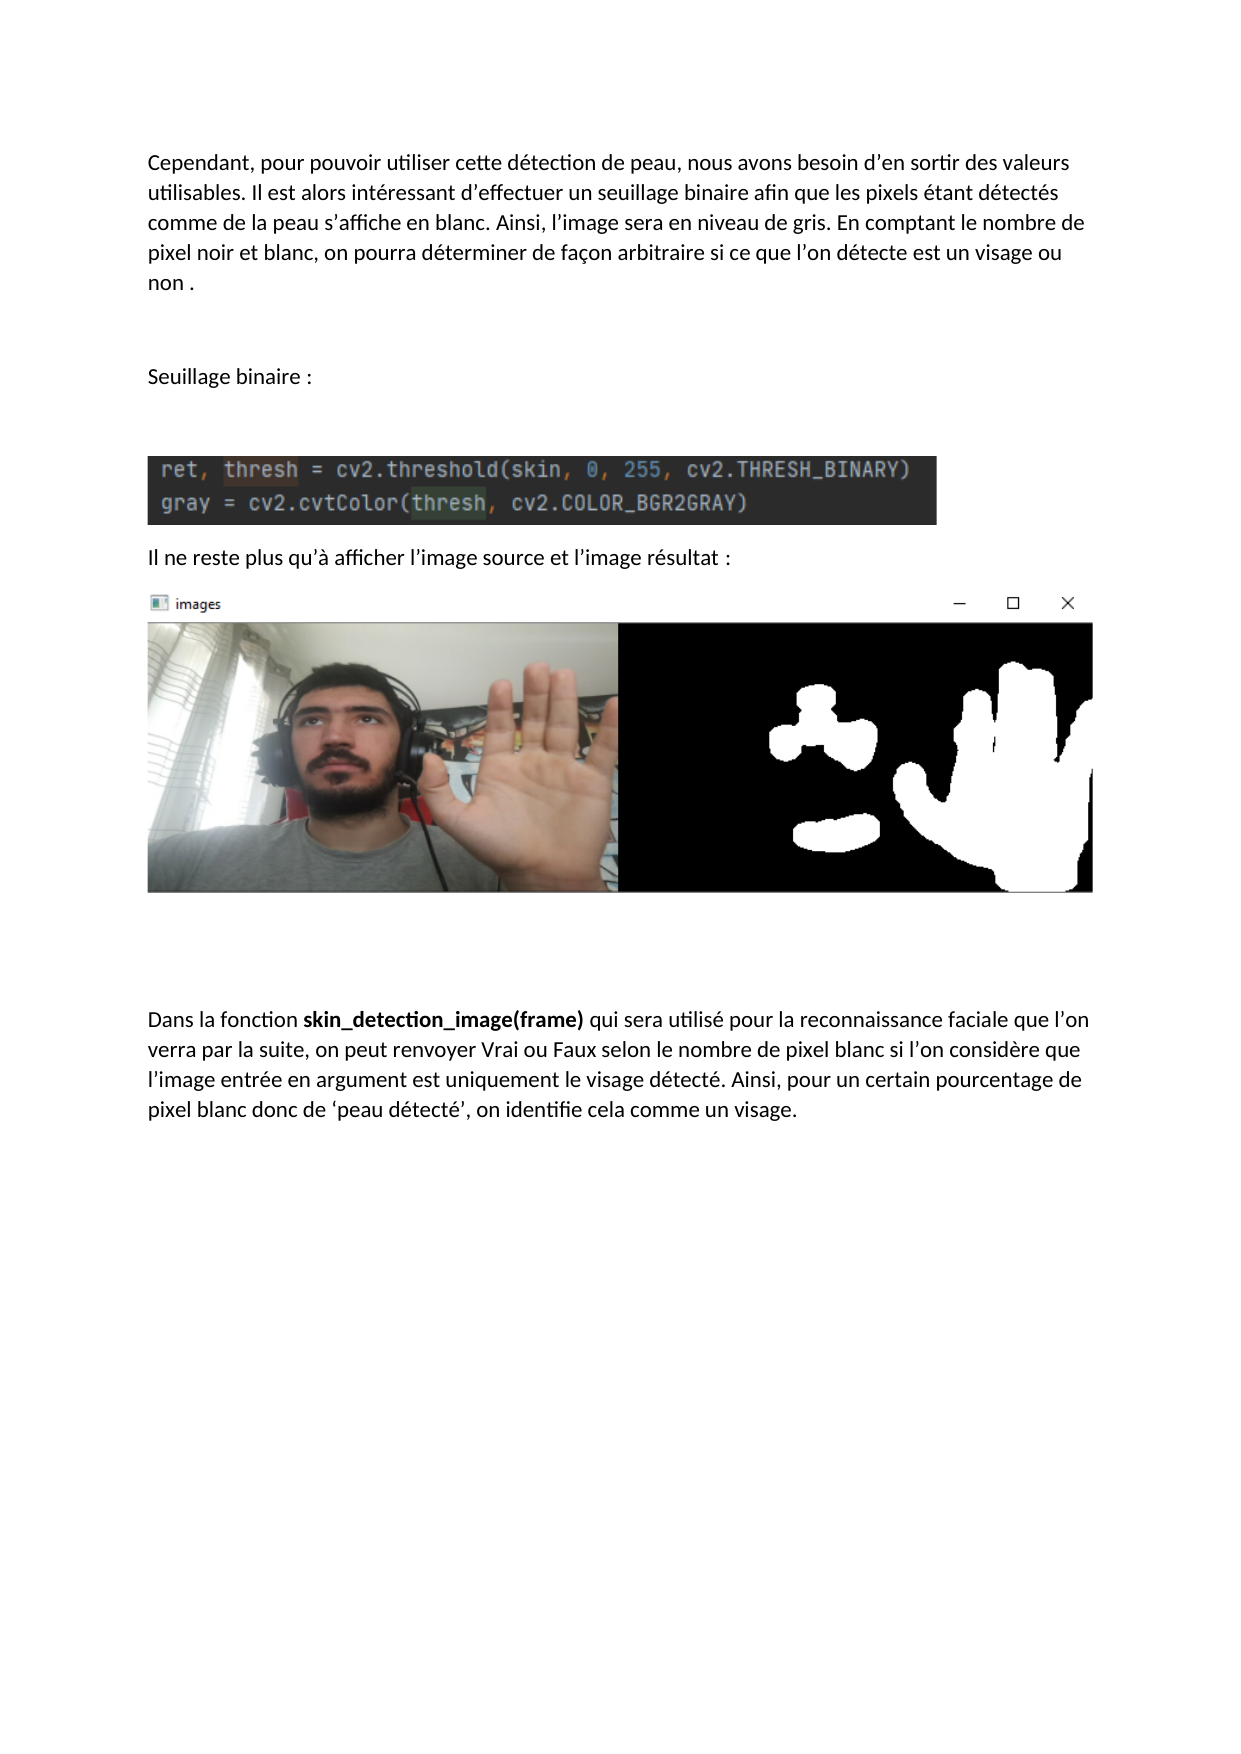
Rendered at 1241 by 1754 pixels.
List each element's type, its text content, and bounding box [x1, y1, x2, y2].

text Cependant, pour pouvoir utiliser cette détection de peau, nous avons besoin d’en sortir des valeurs utilisables. Il est alors intéressant d’effectuer un seuillage binaire afin que les pixels étant détectés comme de la peau s’affiche en blanc. Ainsi, l’image sera en niveau de gris. En comptant le nombre de pixel noir et blanc, on pourra déterminer de façon arbitraire si ce que l’on détecte est un visage ou non . [148, 148, 1093, 296]
text Dans la fonction skin_detection_image(frame) qui sera utilisé pour la reconnaissance faciale que l’on verra par la suite, on peut renvoyer Vrai ou Faux selon le nombre de pixel blanc si l’on considère que l’image entrée en argument est uniquement le visage détecté. Ainsi, pour un certain pourcentage de pixel blanc donc de ‘peau détecté’, on identifie cela comme un visage. [148, 1005, 1093, 1123]
picture [147, 456, 937, 525]
text Il ne reste plus qu’à afficher l’image source et l’image résultat : [148, 543, 1093, 572]
picture [147, 590, 1093, 893]
text Seuillage binaire : [148, 362, 1093, 390]
